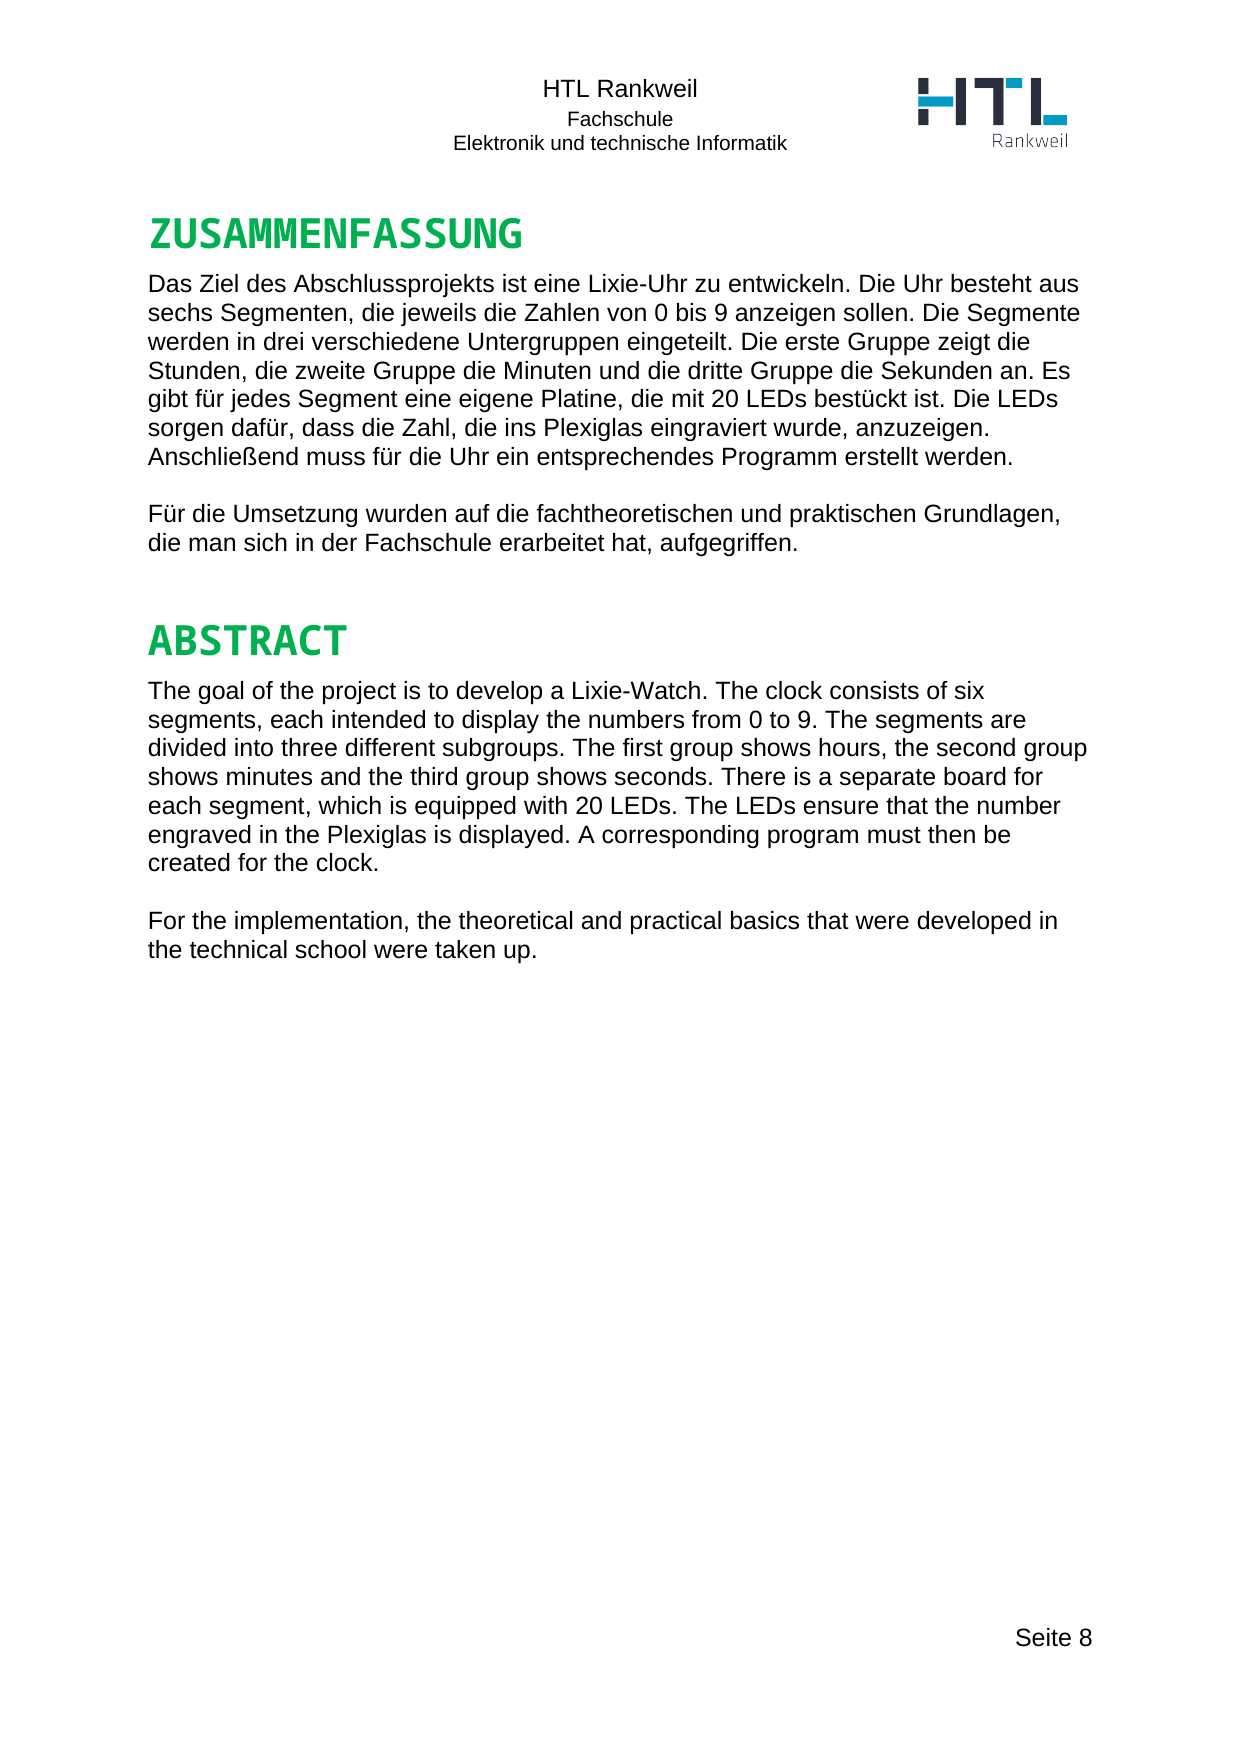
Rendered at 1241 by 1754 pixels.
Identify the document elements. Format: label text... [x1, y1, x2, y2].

picture [910, 70, 1076, 152]
subtitle ABSTRACT [148, 611, 1093, 667]
text The goal of the project is to develop a Lixie-Watch. The clock consists of six segments, each intended to display the numbers from 0 to 9. The segments are divided into three different subgroups. The first group shows hours, the second group shows minutes and the third group shows seconds. There is a separate board for each segment, which is equipped with 20 LEDs. The LEDs ensure that the number engraved in the Plexiglas is displayed. A corresponding program must then be created for the clock. [148, 676, 1093, 906]
text Das Ziel des Abschlussprojekts ist eine Lixie-Uhr zu entwickeln. Die Uhr besteht aus sechs Segmenten, die jeweils die Zahlen von 0 bis 9 anzeigen sollen. Die Segmente werden in drei verschiedene Untergruppen eingeteilt. Die erste Gruppe zeigt die Stunden, die zweite Gruppe die Minuten und die dritte Gruppe die Sekunden an. Es gibt für jedes Segment eine eigene Platine, die mit 20 LEDs bestückt ist. Die LEDs sorgen dafür, dass die Zahl, die ins Plexiglas eingraviert wurde, anzuzeigen. Anschließend muss für die Uhr ein entsprechendes Programm erstellt werden. [148, 269, 1093, 471]
text Für die Umsetzung wurden auf die fachtheoretischen und praktischen Grundlagen, die man sich in der Fachschule erarbeitet hat, aufgegriffen. [148, 499, 1093, 557]
text For the implementation, the theoretical and practical basics that were developed in the technical school were taken up. [148, 906, 1093, 963]
subtitle ZUSAMMENFASSUNG [148, 204, 1093, 261]
